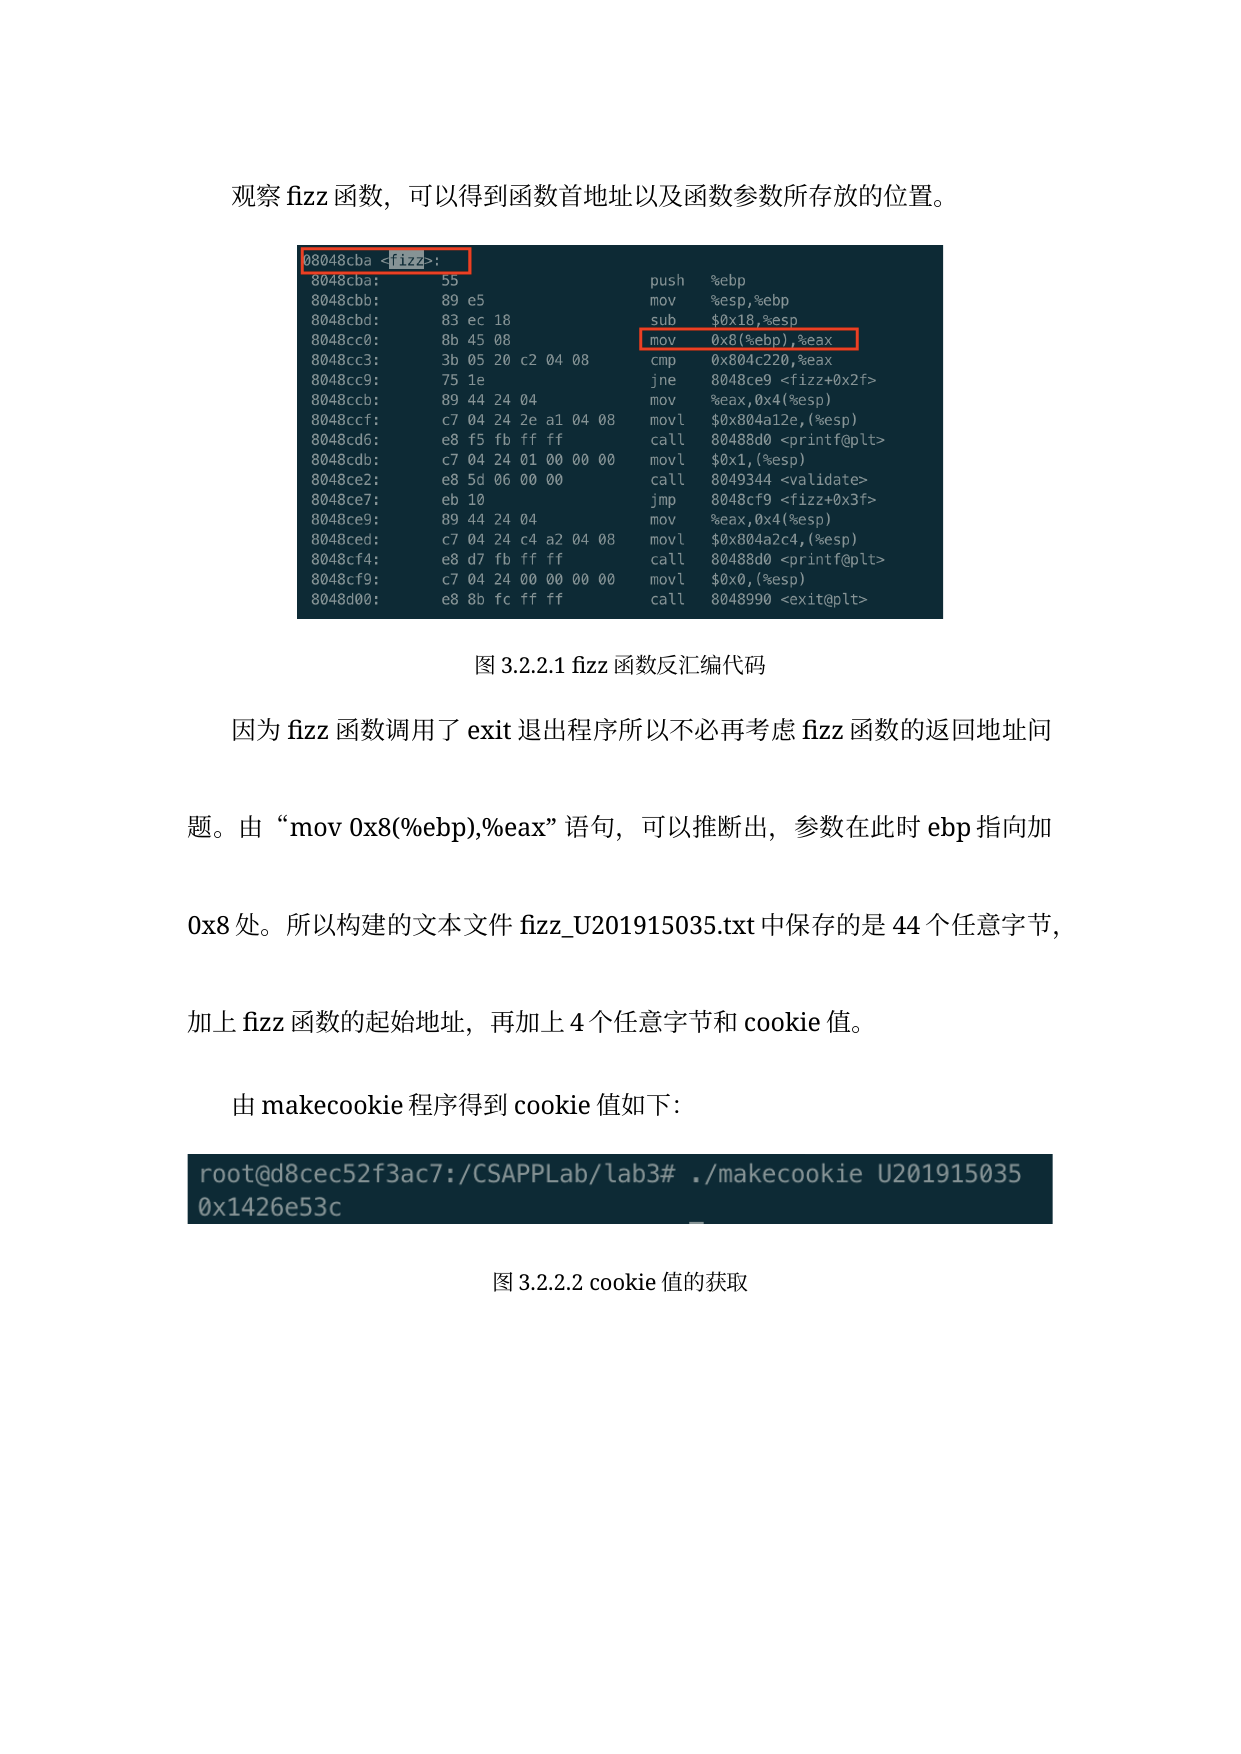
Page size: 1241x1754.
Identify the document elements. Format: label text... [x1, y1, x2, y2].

text 因为fizz函数调用了exit退出程序所以不必再考虑fizz函数的返回地址问题。由“mov 0x8(%ebp),%eax” 语句，可以推断出，参数在此时ebp指向加0x8处。所以构建的文本文件fizz_U201915035.txt中保存的是44个任意字节，加上fizz函数的起始地址，再加上4个任意字节和cookie值。 [187, 696, 1053, 1053]
text 由makecookie程序得到cookie值如下： [187, 1071, 1053, 1136]
text 图3.2.2.1 fizz函数反汇编代码 [187, 648, 1053, 680]
text 图3.2.2.2 cookie值的获取 [187, 1264, 1053, 1297]
picture [297, 245, 944, 619]
picture [187, 1154, 1053, 1224]
text 观察fizz函数，可以得到函数首地址以及函数参数所存放的位置。 [187, 162, 1053, 227]
